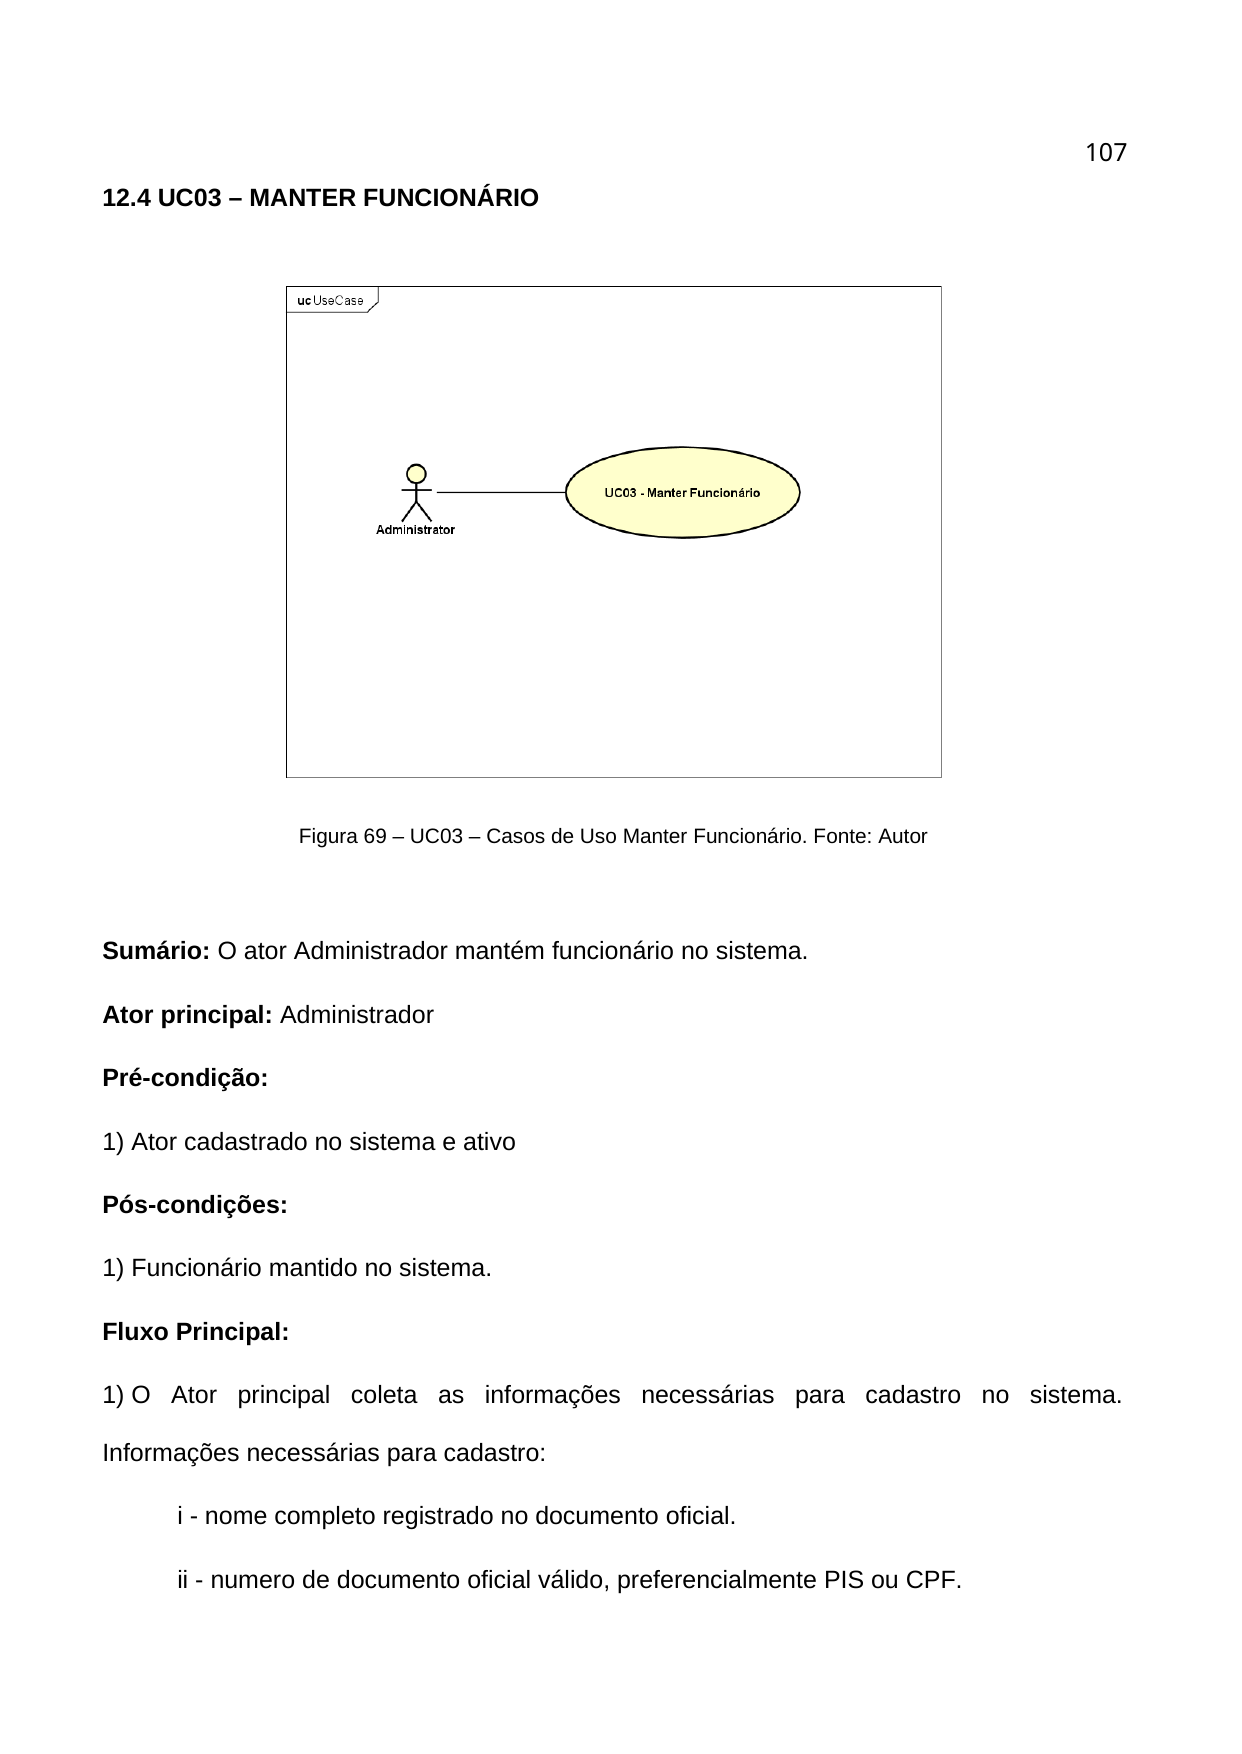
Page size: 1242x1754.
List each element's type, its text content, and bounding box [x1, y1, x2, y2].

subtitle 12.4 UC03 – MANTER FUNCIONÁRIO [102, 183, 1125, 212]
text Pós-condições: [102, 1190, 1125, 1219]
text Figura 69 – UC03 – Casos de Uso Manter Funcionário. Fonte: Autor [102, 824, 1125, 848]
text Ator principal: Administrador [102, 999, 1125, 1028]
text i - nome completo registrado no documento oficial. [102, 1501, 1125, 1530]
list Ator cadastrado no sistema e ativo [102, 1126, 1125, 1155]
list Funcionário mantido no sistema. [102, 1253, 1125, 1282]
text Fluxo Principal: [102, 1317, 1125, 1346]
text Sumário: O ator Administrador mantém funcionário no sistema. [102, 936, 1125, 965]
picture [276, 276, 951, 787]
text ii - numero de documento oficial válido, preferencialmente PIS ou CPF. [102, 1564, 1125, 1593]
list O Ator principal coleta as informações necessárias para cadastro no sistema. Informações necessárias para cadastro: [102, 1380, 1125, 1466]
text Pré-condição: [102, 1063, 1125, 1092]
